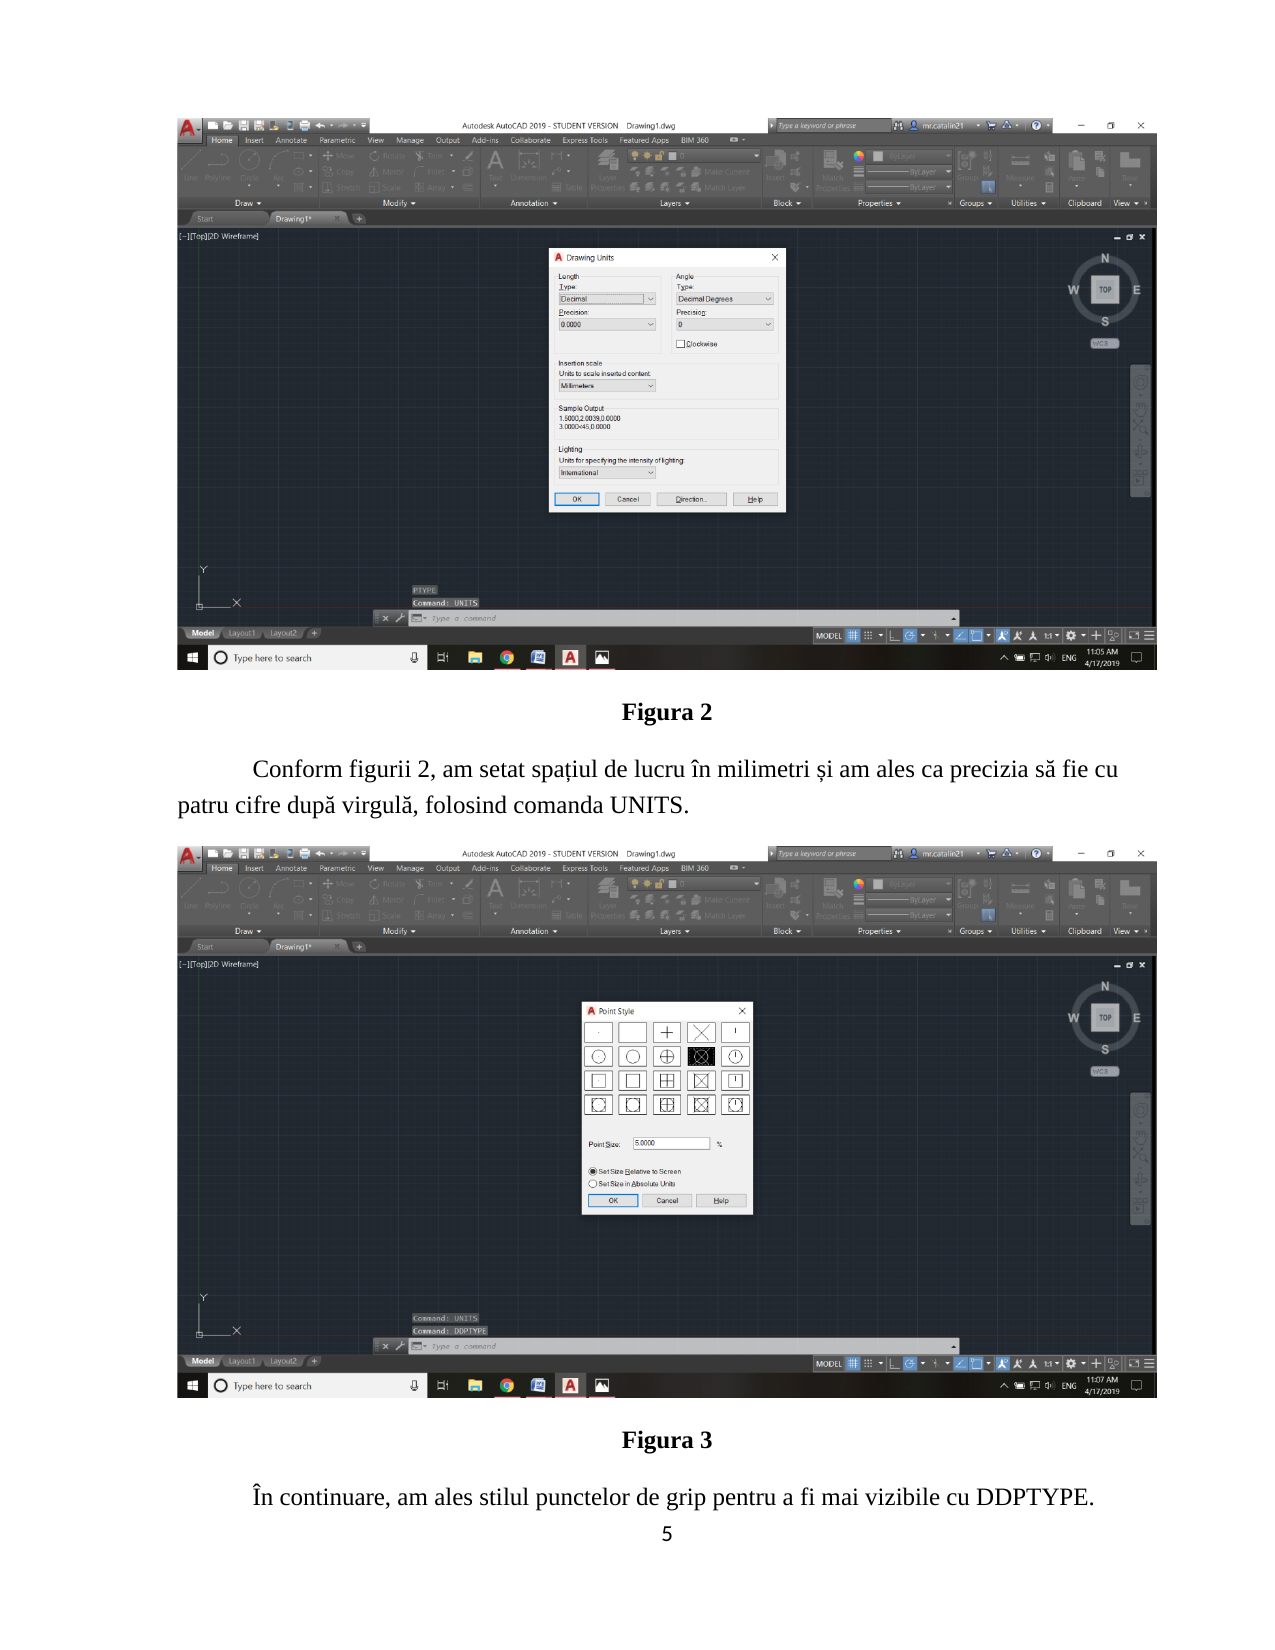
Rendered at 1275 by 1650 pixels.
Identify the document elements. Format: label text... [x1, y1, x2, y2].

text Figura 3 [177, 1426, 1157, 1454]
picture [177, 118, 1157, 670]
text În continuare, am ales stilul punctelor de grip pentru a fi mai vizibile cu DDPTYPE. [177, 1482, 1157, 1511]
text Conform figurii 2, am setat spațiul de lucru în milimetri și am ales ca precizia să fie cu patru cifre după virgulă, folosind comanda UNITS. [177, 754, 1157, 818]
picture [177, 846, 1157, 1398]
text Figura 2 [177, 697, 1157, 726]
